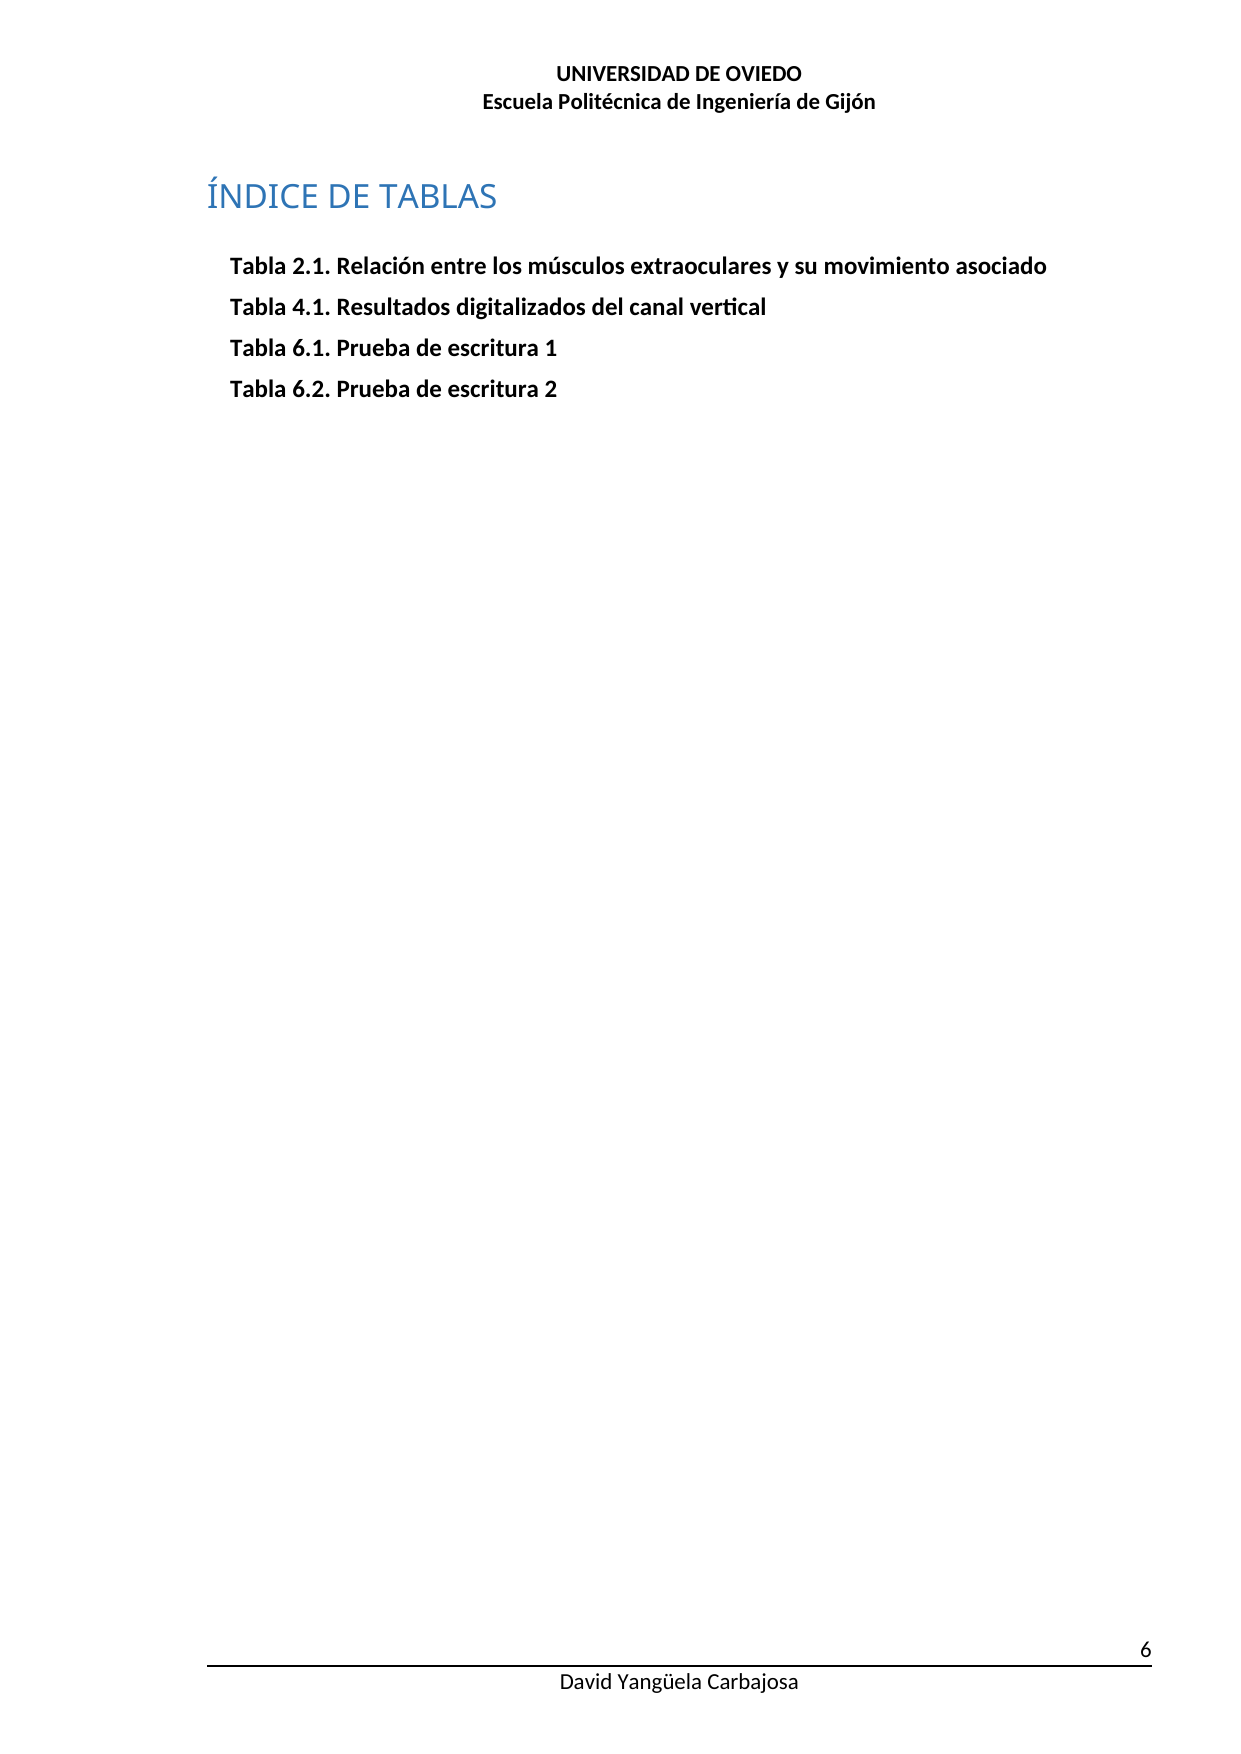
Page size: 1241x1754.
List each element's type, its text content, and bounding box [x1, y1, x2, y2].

text Tabla 4.1. Resultados digitalizados del canal vertical 30 [230, 291, 1152, 321]
text Tabla 6.1. Prueba de escritura 1 49 [230, 332, 1152, 362]
subtitle ÍNDICE DE TABLAS [207, 173, 1152, 218]
text Tabla 2.1. Relación entre los músculos extraoculares y su movimiento asociado 12 [230, 250, 1152, 280]
text Tabla 6.2. Prueba de escritura 2 49 [230, 373, 1152, 403]
